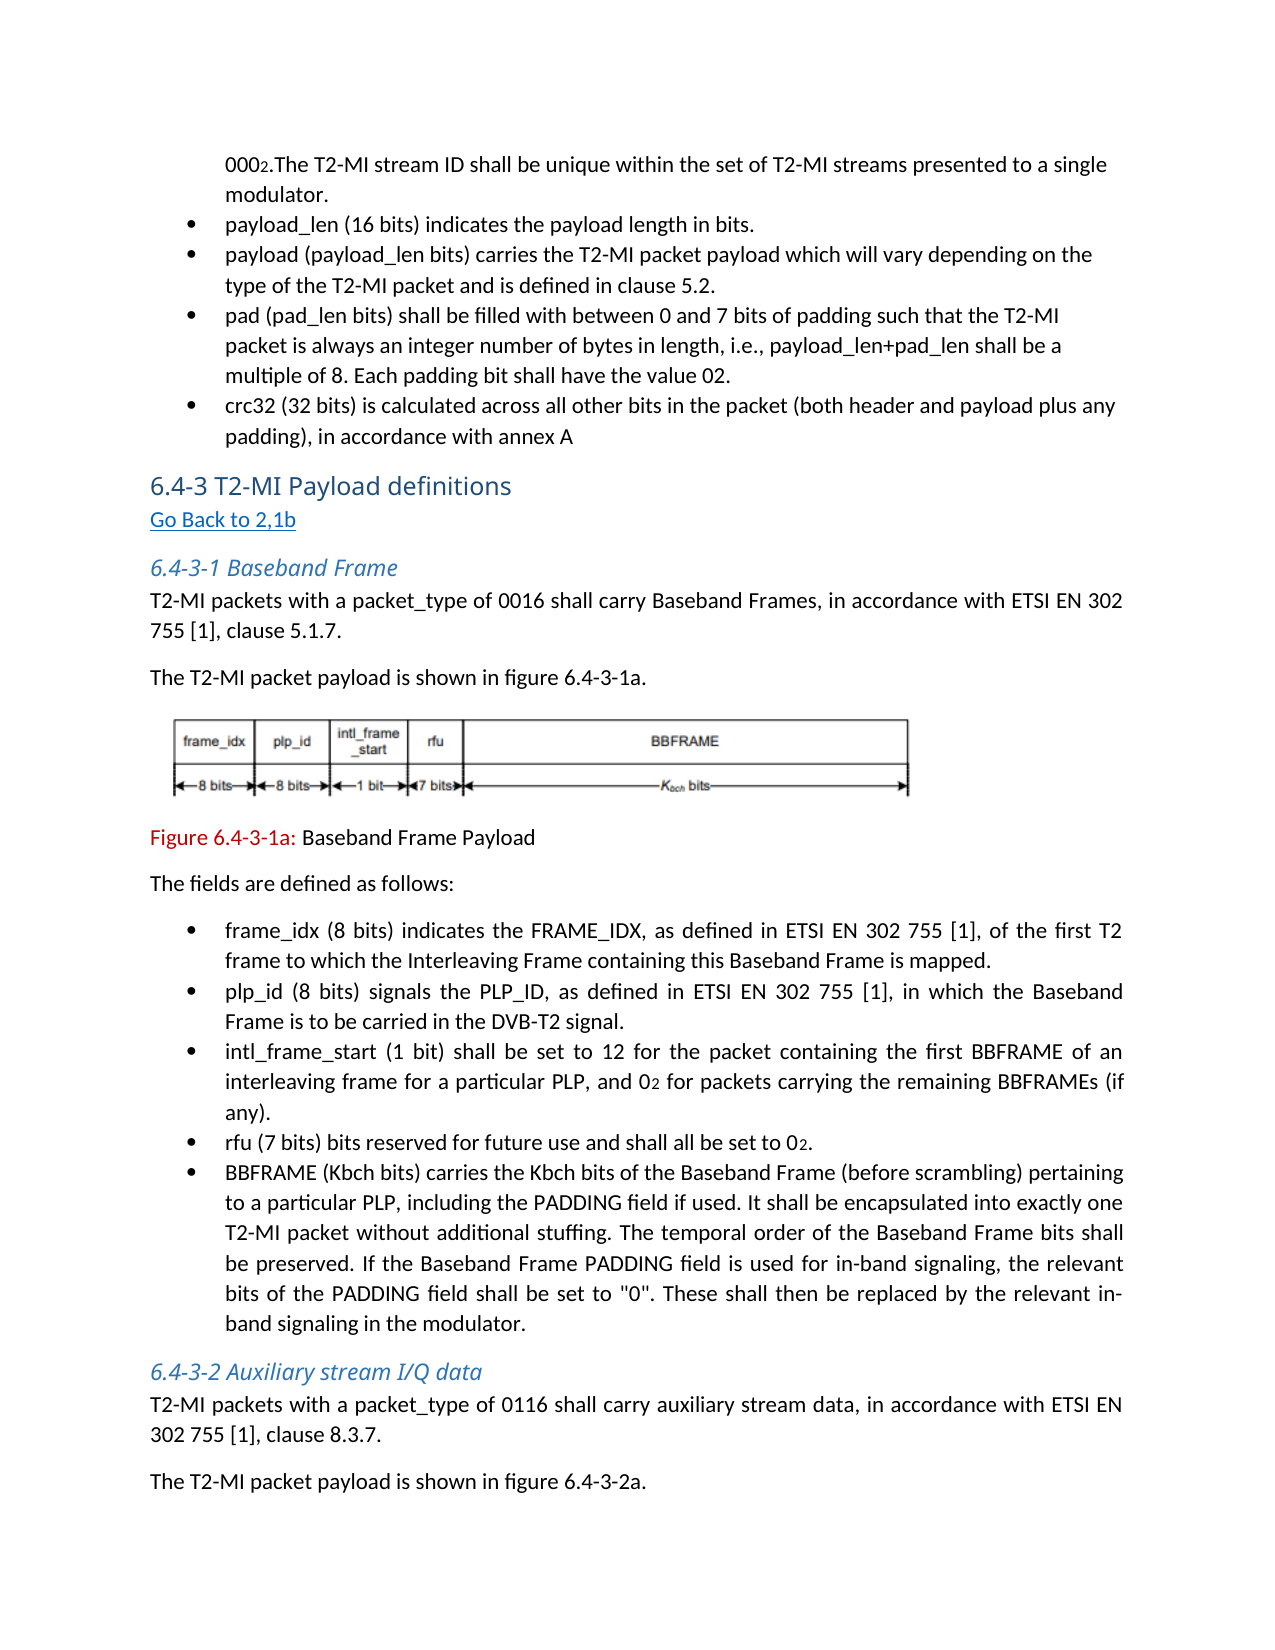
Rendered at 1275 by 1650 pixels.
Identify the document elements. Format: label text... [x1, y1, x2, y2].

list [187, 150, 1125, 208]
text The T2-MI packet payload is shown in figure 6.4-3-1a. [150, 663, 1125, 691]
list pad (pad_len bits) shall be filled with between 0 and 7 bits of padding such that the T2-MI packet is always an integer number of bytes in length, i.e., payload_len+pad_len shall be a multiple of 8. Each padding bit shall have the value 02. [187, 301, 1125, 389]
subtitle 6.4-3-1 Baseband Frame [150, 552, 1125, 584]
text Go Back to 2,1b [150, 506, 1125, 533]
list BBFRAME (Kbch bits) carries the Kbch bits of the Baseband Frame (before scrambling) pertaining to a particular PLP, including the PADDING field if used. It shall be encapsulated into exactly one T2-MI packet without additional stuffing. The temporal order of the Baseband Frame bits shall be preserved. If the Baseband Frame PADDING field is used for in-band signaling, the relevant bits of the PADDING field shall be set to "0". These shall then be replaced by the relevant in-band signaling in the modulator. [187, 1158, 1125, 1337]
text The fields are defined as follows: [150, 869, 1125, 898]
text The T2-MI packet payload is shown in figure 6.4-3-2a. [150, 1467, 1125, 1495]
list frame_idx (8 bits) indicates the FRAME_IDX, as defined in ETSI EN 302 755 [1], of the first T2 frame to which the Interleaving Frame containing this Baseband Frame is mapped. [187, 916, 1125, 975]
text T2-MI packets with a packet_type of 0116 shall carry auxiliary stream data, in accordance with ETSI EN 302 755 [1], clause 8.3.7. [150, 1390, 1125, 1448]
list crc32 (32 bits) is calculated across all other bits in the packet (both header and payload plus any padding), in accordance with annex A [187, 392, 1125, 450]
text Figure 6.4-3-1a: Baseband Frame Payload [150, 823, 1125, 851]
subtitle 6.4-3 T2-MI Payload definitions [150, 469, 1125, 503]
list plp_id (8 bits) signals the PLP_ID, as defined in ETSI EN 302 755 [1], in which the Baseband Frame is to be carried in the DVB-T2 signal. [187, 977, 1125, 1035]
list rfu (7 bits) bits reserved for future use and shall all be set to 02. [187, 1128, 1125, 1156]
list payload (payload_len bits) carries the T2-MI packet payload which will vary depending on the type of the T2-MI packet and is defined in clause 5.2. [187, 241, 1125, 299]
text T2-MI packets with a packet_type of 0016 shall carry Baseband Frames, in accordance with ETSI EN 302 755 [1], clause 5.1.7. [150, 586, 1125, 644]
subtitle 6.4-3-2 Auxiliary stream I/Q data [150, 1356, 1125, 1387]
list intl_frame_start (1 bit) shall be set to 12 for the packet containing the first BBFRAME of an interleaving frame for a particular PLP, and 02 for packets carrying the remaining BBFRAMEs (if any). [187, 1037, 1125, 1126]
list payload_len (16 bits) indicates the payload length in bits. [187, 210, 1125, 238]
